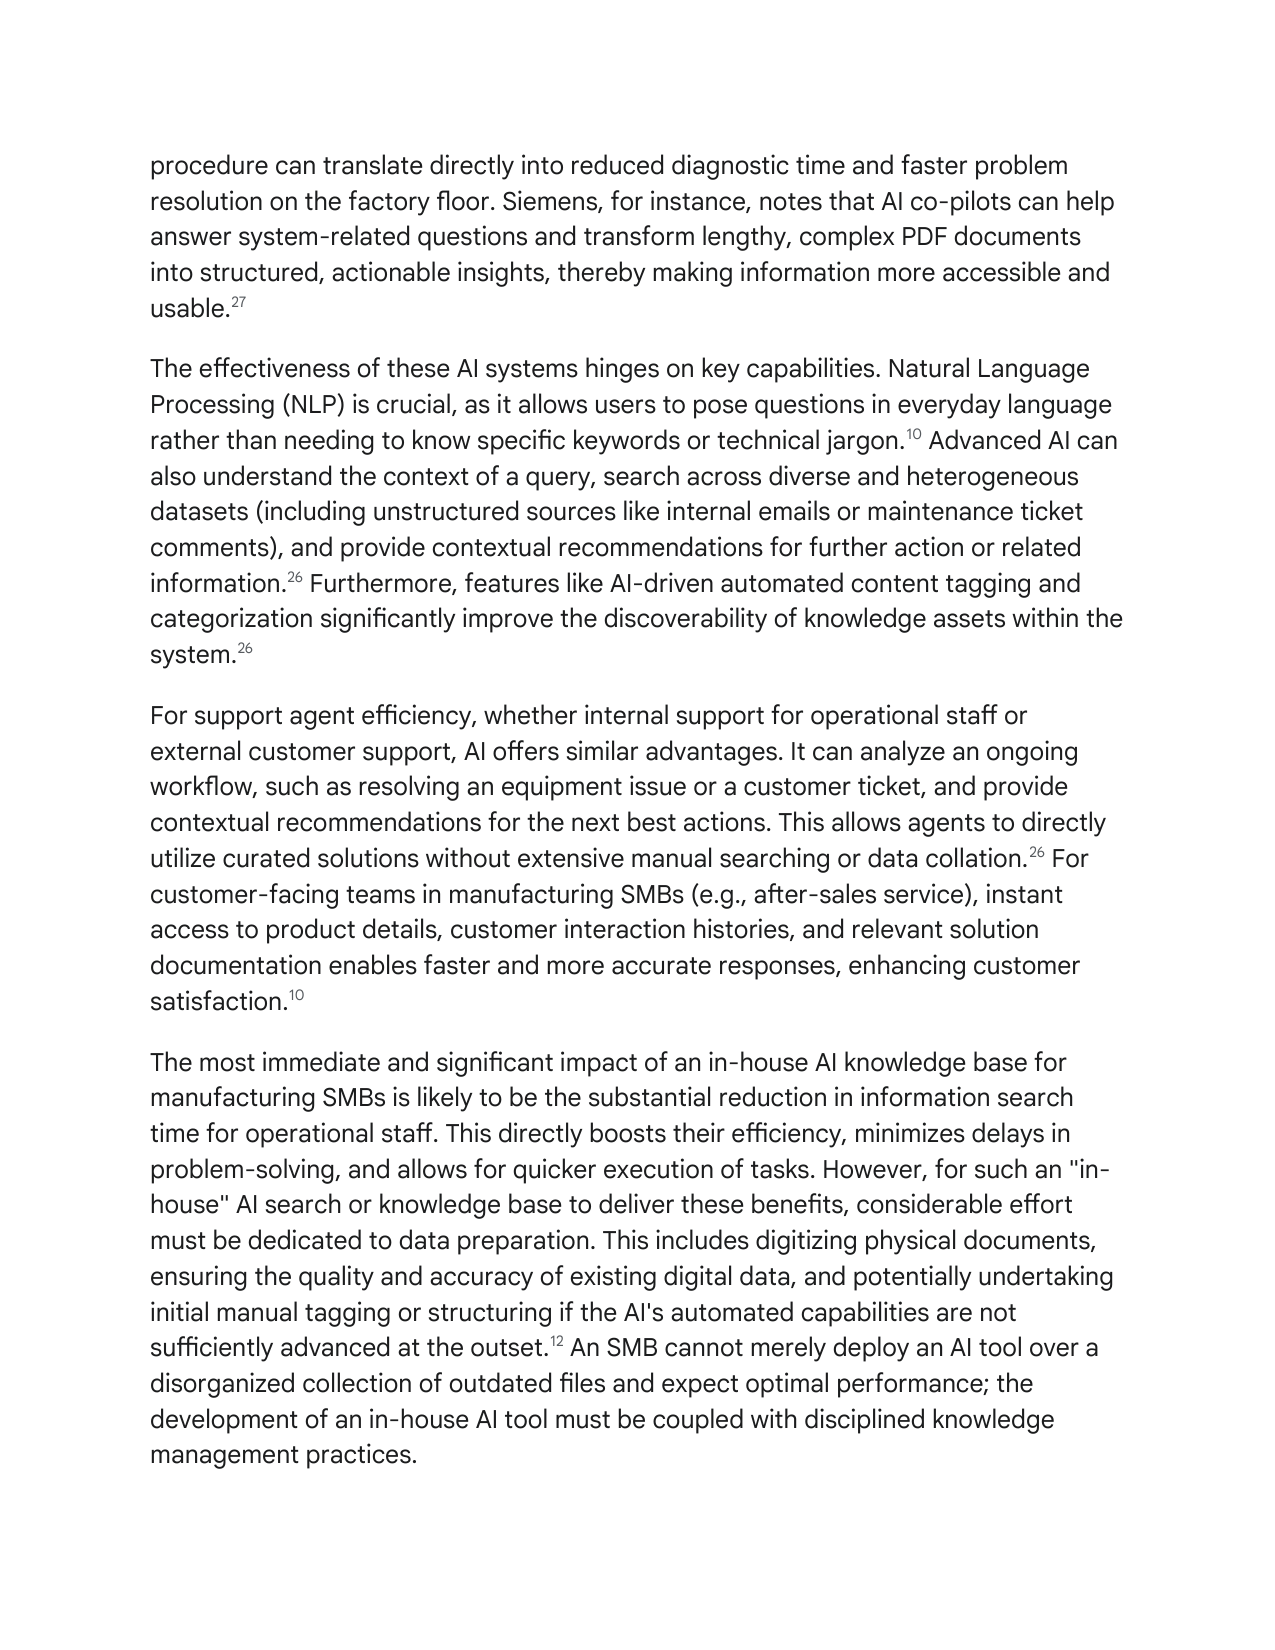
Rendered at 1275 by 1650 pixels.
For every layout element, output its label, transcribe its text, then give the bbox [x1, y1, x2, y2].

text The most immediate and significant impact of an in-house AI knowledge base for manufacturing SMBs is likely to be the substantial reduction in information search time for operational staff. This directly boosts their efficiency, minimizes delays in problem-solving, and allows for quicker execution of tasks. However, for such an "in-house" AI search or knowledge base to deliver these benefits, considerable effort must be dedicated to data preparation. This includes digitizing physical documents, ensuring the quality and accuracy of existing digital data, and potentially undertaking initial manual tagging or structuring if the AI's automated capabilities are not sufficiently advanced at the outset.12 An SMB cannot merely deploy an AI tool over a disorganized collection of outdated files and expect optimal performance; the development of an in-house AI tool must be coupled with disciplined knowledge management practices. [150, 1047, 1125, 1471]
text For support agent efficiency, whether internal support for operational staff or external customer support, AI offers similar advantages. It can analyze an ongoing workflow, such as resolving an equipment issue or a customer ticket, and provide contextual recommendations for the next best actions. This allows agents to directly utilize curated solutions without extensive manual searching or data collation.26 For customer-facing teams in manufacturing SMBs (e.g., after-sales service), instant access to product details, customer interaction histories, and relevant solution documentation enables faster and more accurate responses, enhancing customer satisfaction.10 [150, 700, 1125, 1017]
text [150, 150, 1125, 324]
text The effectiveness of these AI systems hinges on key capabilities. Natural Language Processing (NLP) is crucial, as it allows users to pose questions in everyday language rather than needing to know specific keywords or technical jargon.10 Advanced AI can also understand the context of a query, search across diverse and heterogeneous datasets (including unstructured sources like internal emails or maintenance ticket comments), and provide contextual recommendations for further action or related information.26 Furthermore, features like AI-driven automated content tagging and categorization significantly improve the discoverability of knowledge assets within the system.26 [150, 354, 1125, 671]
